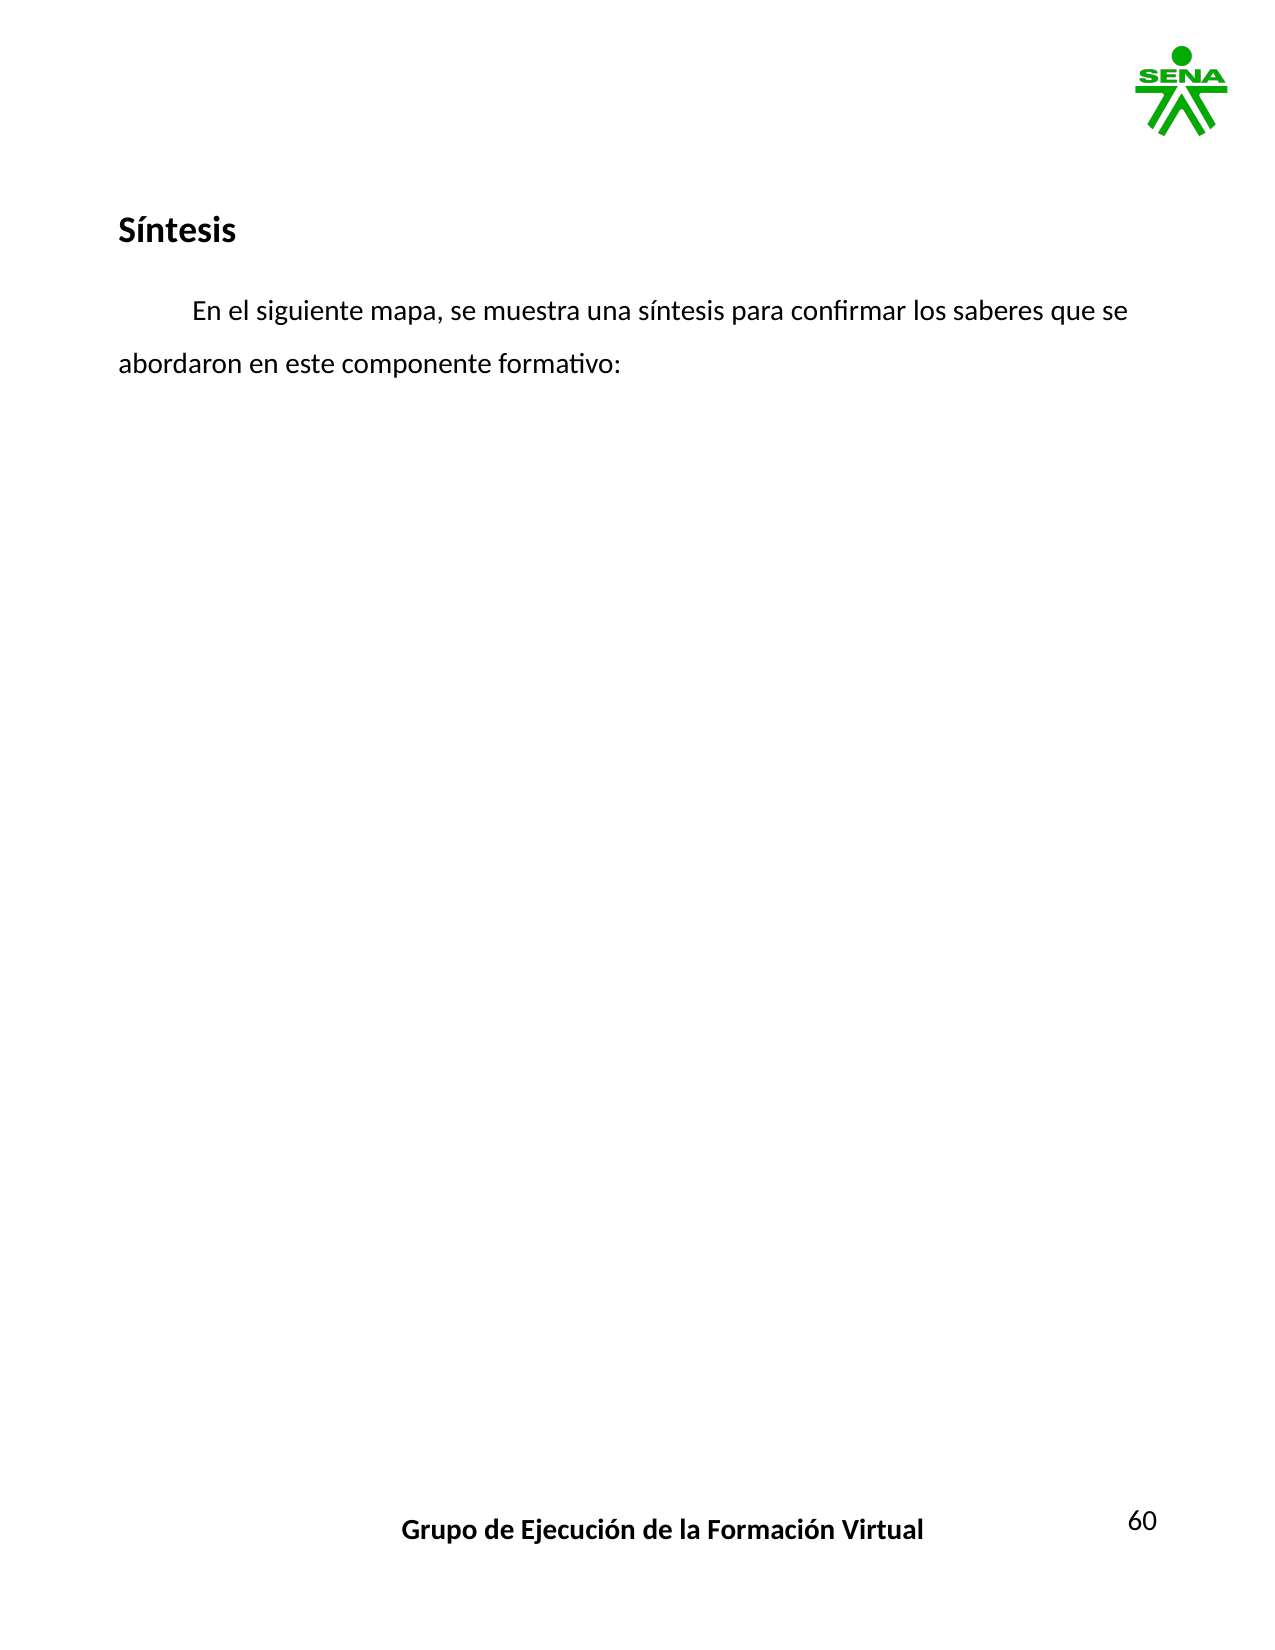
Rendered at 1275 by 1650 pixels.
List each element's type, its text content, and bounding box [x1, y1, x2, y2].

picture [1135, 46, 1228, 136]
text En el siguiente mapa, se muestra una síntesis para confirmar los saberes que se abordaron en este componente formativo: [118, 292, 1157, 381]
text Síntesis [118, 206, 1157, 252]
